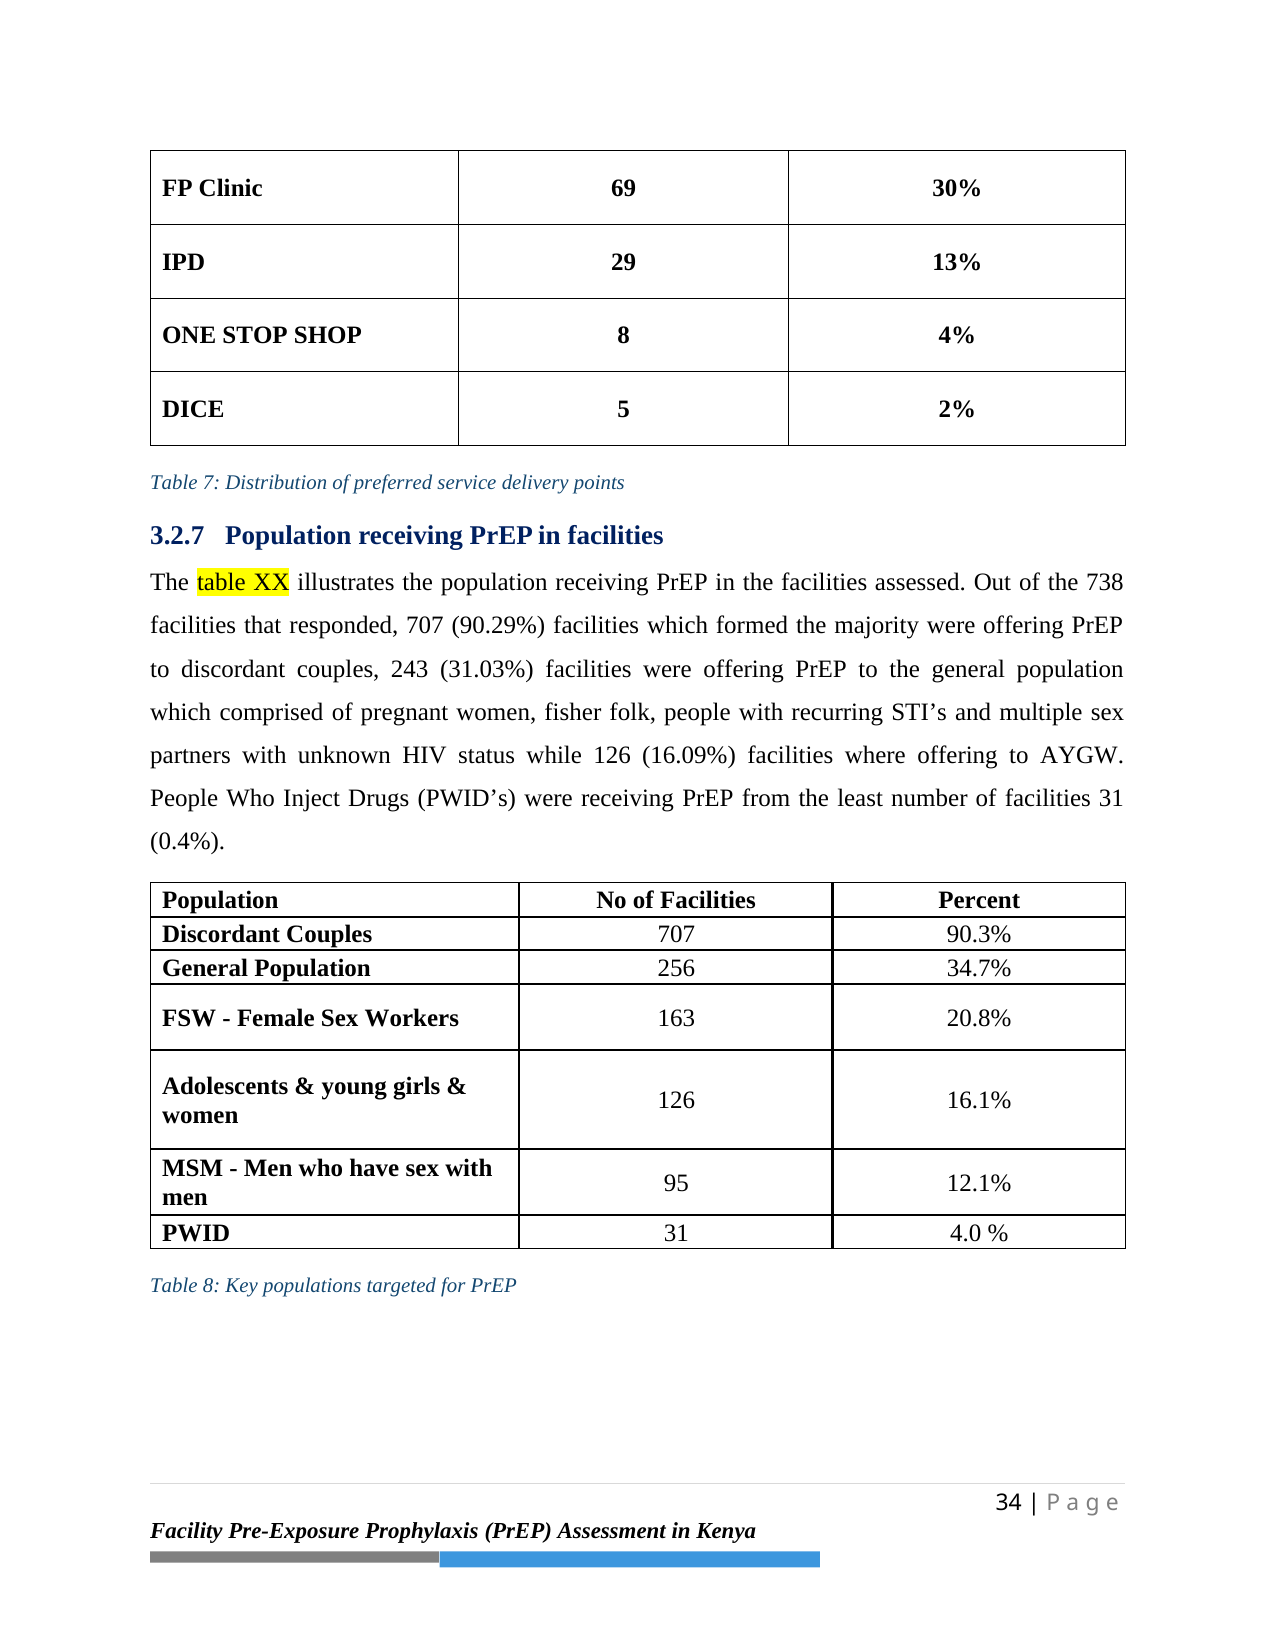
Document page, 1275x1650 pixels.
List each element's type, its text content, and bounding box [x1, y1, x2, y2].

table_cell 2% [789, 372, 1125, 445]
table_header No of Facilities [520, 883, 831, 916]
table_cell 95 [520, 1150, 831, 1214]
table_cell 13% [789, 225, 1125, 297]
text The table XX illustrates the population receiving PrEP in the facilities assessed. Out of the 738 facilities that responded, 707 (90.29%) facilities which formed the majority were offering PrEP to discordant couples, 243 (31.03%) facilities were offering PrEP to the general population which comprised of pregnant women, fisher folk, people with recurring STI’s and multiple sex partners with unknown HIV status while 126 (16.09%) facilities where offering to AYGW. People Who Inject Drugs (PWID’s) were receiving PrEP from the least number of facilities 31 (0.4%). [150, 567, 1125, 855]
table_cell DICE [151, 372, 458, 445]
table_cell 20.8% [834, 985, 1125, 1049]
table_cell 34.7% [834, 951, 1125, 983]
table_cell 707 [520, 918, 831, 949]
table_cell 256 [520, 951, 831, 983]
table_cell 90.3% [834, 918, 1125, 949]
table_header Population [151, 883, 518, 916]
table_cell General Population [151, 951, 518, 983]
table_cell Discordant Couples [151, 918, 518, 949]
table_cell FSW - Female Sex Workers [151, 985, 518, 1049]
table_cell ONE STOP SHOP [151, 299, 458, 371]
table_cell 163 [520, 985, 831, 1049]
text Table 8: Key populations targeted for PrEP [150, 1273, 1125, 1297]
subtitle Population receiving PrEP in facilities [150, 519, 1125, 550]
text Table 7: Distribution of preferred service delivery points [150, 470, 1125, 494]
table_cell PWID [151, 1216, 518, 1248]
table_cell 69 [459, 151, 788, 224]
table_cell 29 [459, 225, 788, 297]
table_cell 8 [459, 299, 788, 371]
table_cell 4% [789, 299, 1125, 371]
table_cell 12.1% [834, 1150, 1125, 1214]
table_cell 16.1% [834, 1051, 1125, 1148]
table_cell 5 [459, 372, 788, 445]
table_cell 126 [520, 1051, 831, 1148]
table_cell Adolescents & young girls & women [151, 1051, 518, 1148]
table_header Percent [834, 883, 1125, 916]
table_cell MSM - Men who have sex with men [151, 1150, 518, 1214]
table_cell IPD [151, 225, 458, 297]
table_cell 30% [789, 151, 1125, 224]
table_cell 4.0 % [834, 1216, 1125, 1248]
table_cell 31 [520, 1216, 831, 1248]
table_cell FP Clinic [151, 151, 458, 224]
